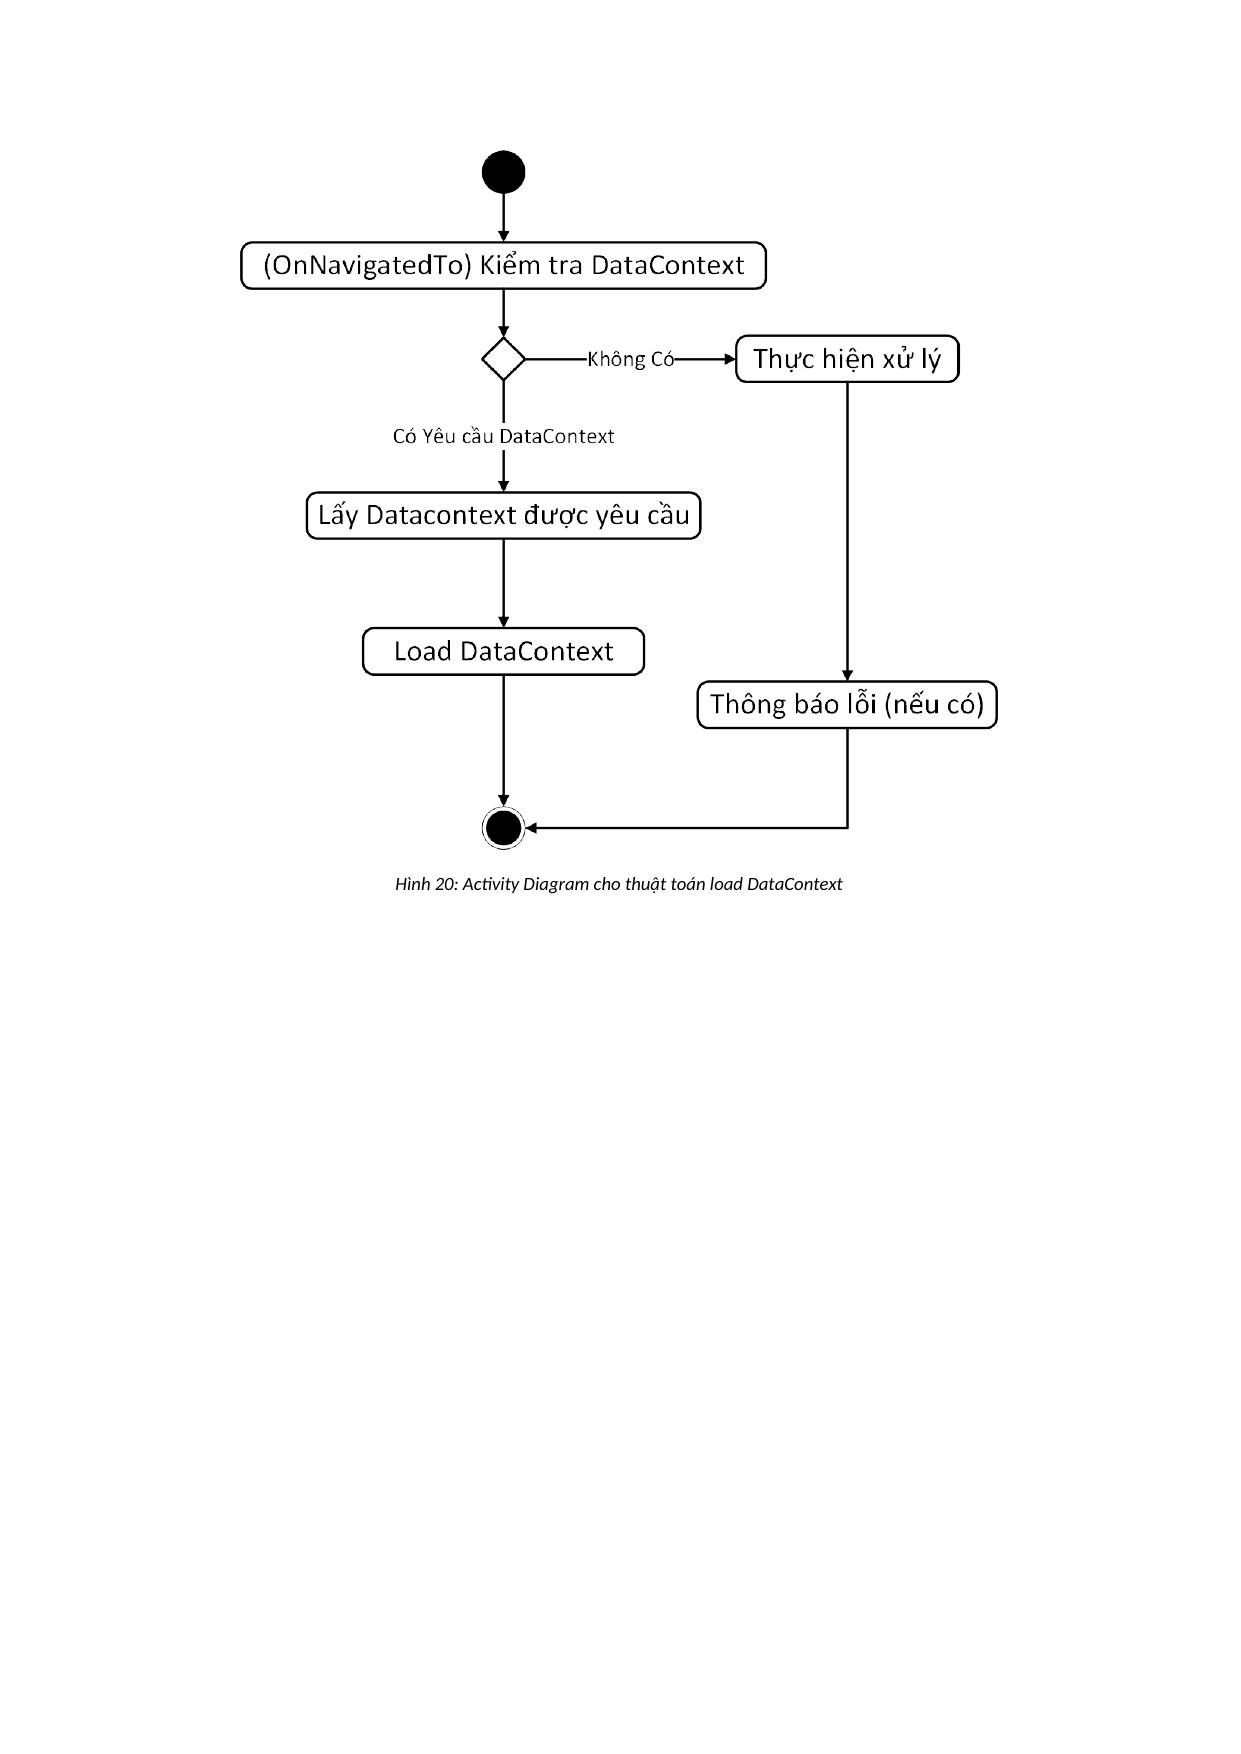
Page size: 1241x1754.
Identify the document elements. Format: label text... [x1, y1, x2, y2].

text Hình 20: Activity Diagram cho thuật toán load DataContext [150, 872, 1090, 895]
picture [239, 149, 1001, 851]
